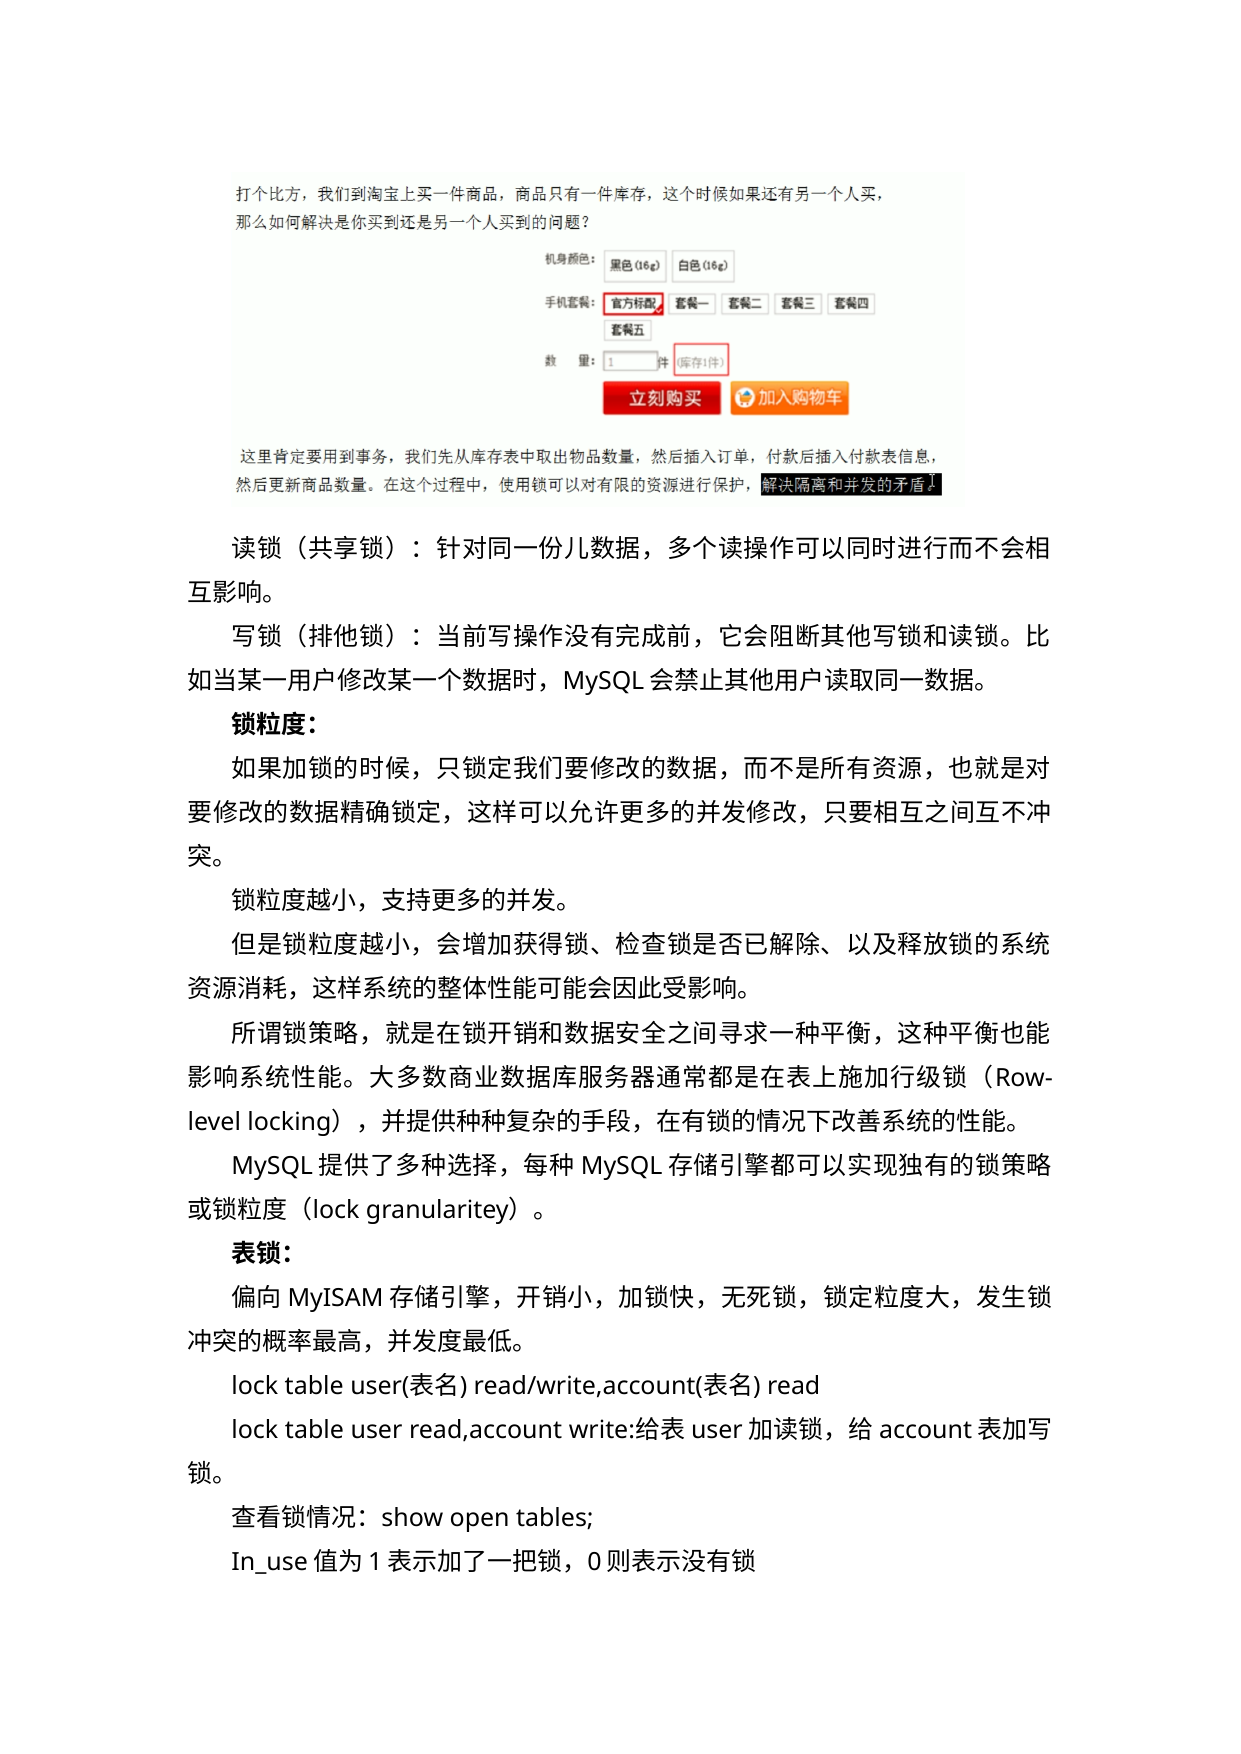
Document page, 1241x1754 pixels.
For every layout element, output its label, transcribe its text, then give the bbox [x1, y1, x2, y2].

text 所谓锁策略，就是在锁开销和数据安全之间寻求一种平衡，这种平衡也能影响系统性能。大多数商业数据库服务器通常都是在表上施加行级锁（Row-level locking），并提供种种复杂的手段，在有锁的情况下改善系统的性能。 [187, 1009, 1053, 1141]
text In_use值为1表示加了一把锁，0则表示没有锁 [187, 1538, 1053, 1582]
text MySQL提供了多种选择，每种MySQL存储引擎都可以实现独有的锁策略或锁粒度（lock granularitey）。 [187, 1141, 1053, 1229]
text 读锁（共享锁）：针对同一份儿数据，多个读操作可以同时进行而不会相互影响。 [187, 524, 1053, 613]
text 锁粒度越小，支持更多的并发。 [187, 877, 1053, 921]
text 偏向MyISAM存储引擎，开销小，加锁快，无死锁，锁定粒度大，发生锁冲突的概率最高，并发度最低。 [187, 1273, 1053, 1362]
text 表锁： [187, 1229, 1053, 1273]
text 查看锁情况：show open tables; [187, 1494, 1053, 1538]
text 锁粒度： [187, 701, 1053, 745]
text 如果加锁的时候，只锁定我们要修改的数据，而不是所有资源，也就是对要修改的数据精确锁定，这样可以允许更多的并发修改，只要相互之间互不冲突。 [187, 745, 1053, 877]
text 写锁（排他锁）：当前写操作没有完成前，它会阻断其他写锁和读锁。比如当某一用户修改某一个数据时，MySQL会禁止其他用户读取同一数据。 [187, 613, 1053, 701]
text lock table user(表名) read/write,account(表名) read [187, 1362, 1053, 1406]
picture [231, 172, 965, 507]
text 但是锁粒度越小，会增加获得锁、检查锁是否已解除、以及释放锁的系统资源消耗，这样系统的整体性能可能会因此受影响。 [187, 921, 1053, 1009]
text lock table user read,account write:给表user加读锁，给account表加写锁。 [187, 1406, 1053, 1494]
